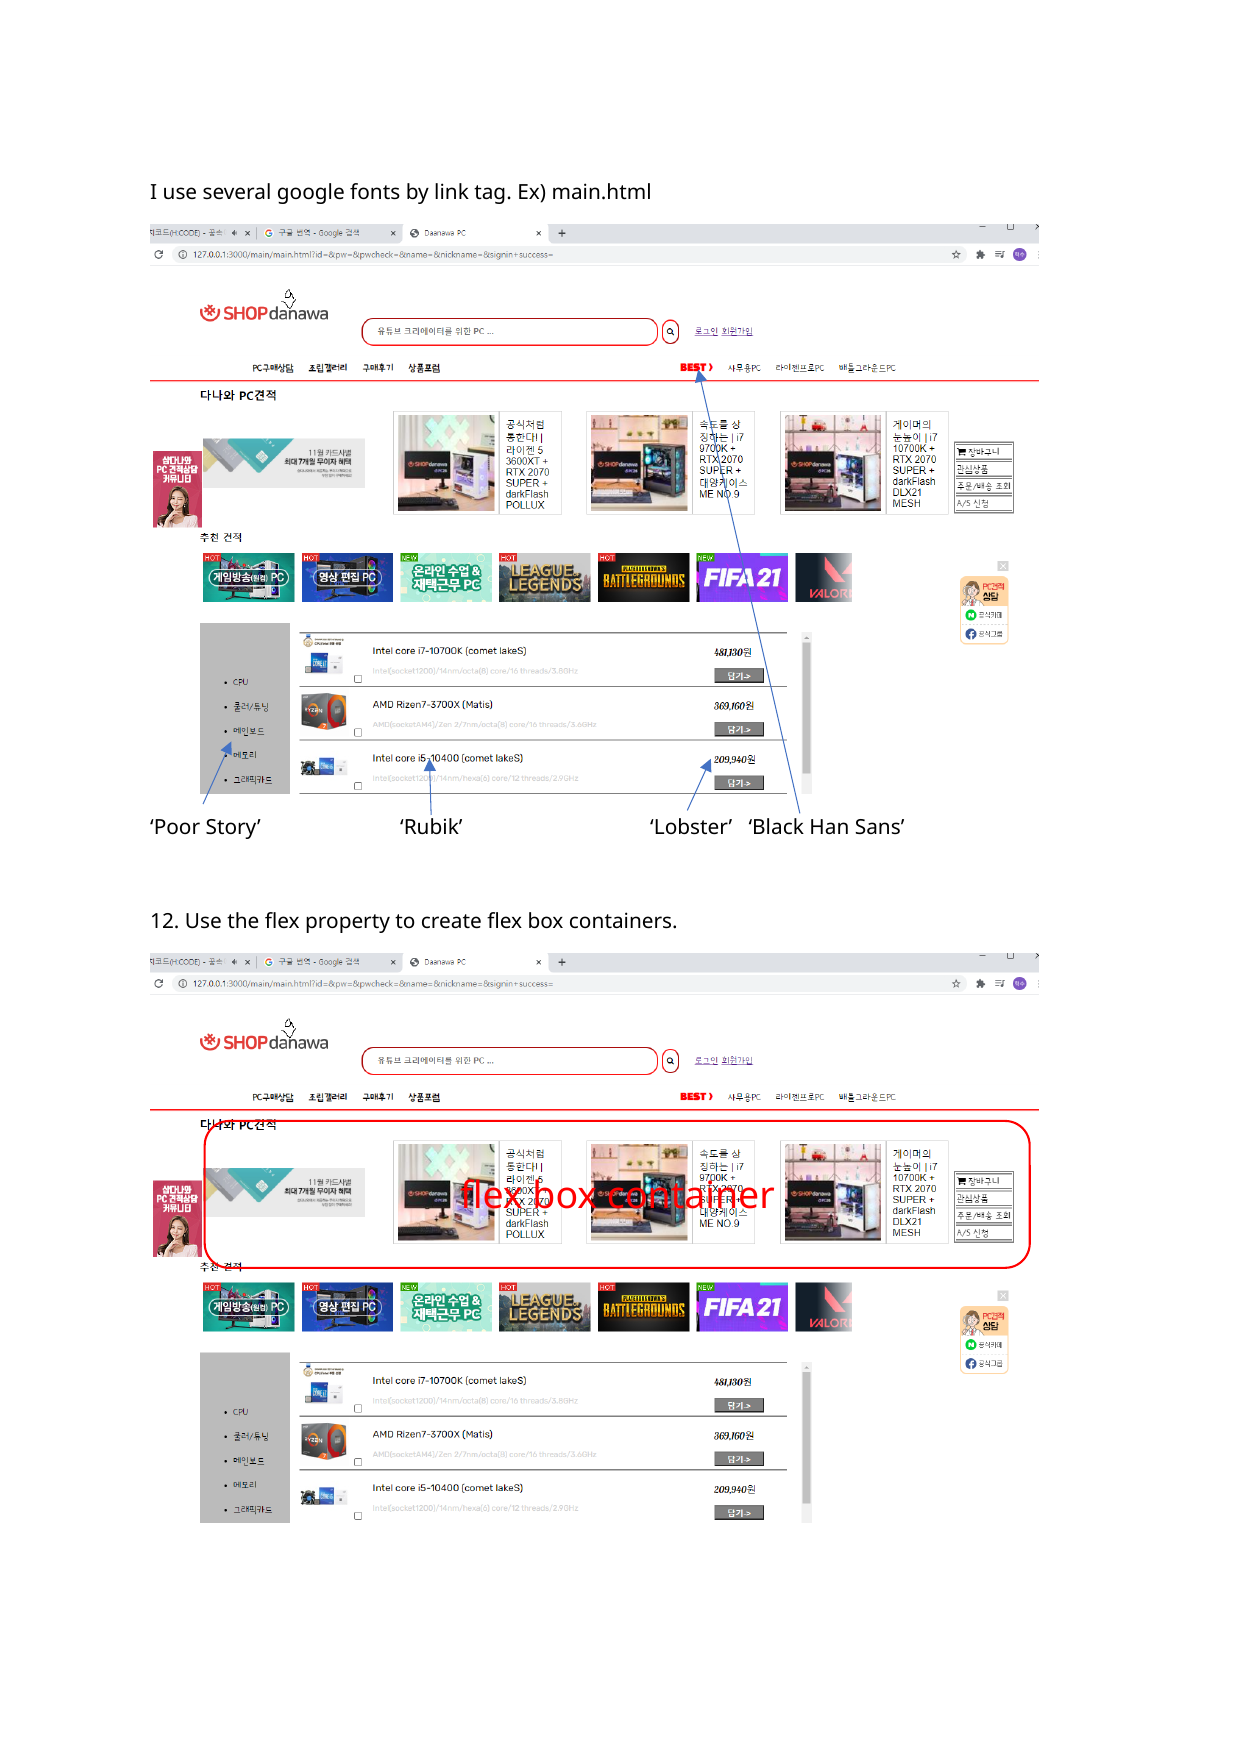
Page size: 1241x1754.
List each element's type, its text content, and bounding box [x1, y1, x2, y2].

picture [150, 224, 1039, 794]
text 12. Use the flex property to create flex box containers. [150, 907, 1090, 935]
text ‘Poor Story’ ‘Rubik’ ‘Lobster’ ‘Black Han Sans’ [150, 812, 1090, 841]
text I use several google fonts by link tag. Ex) main.html [150, 177, 1090, 206]
picture [150, 953, 1039, 1523]
